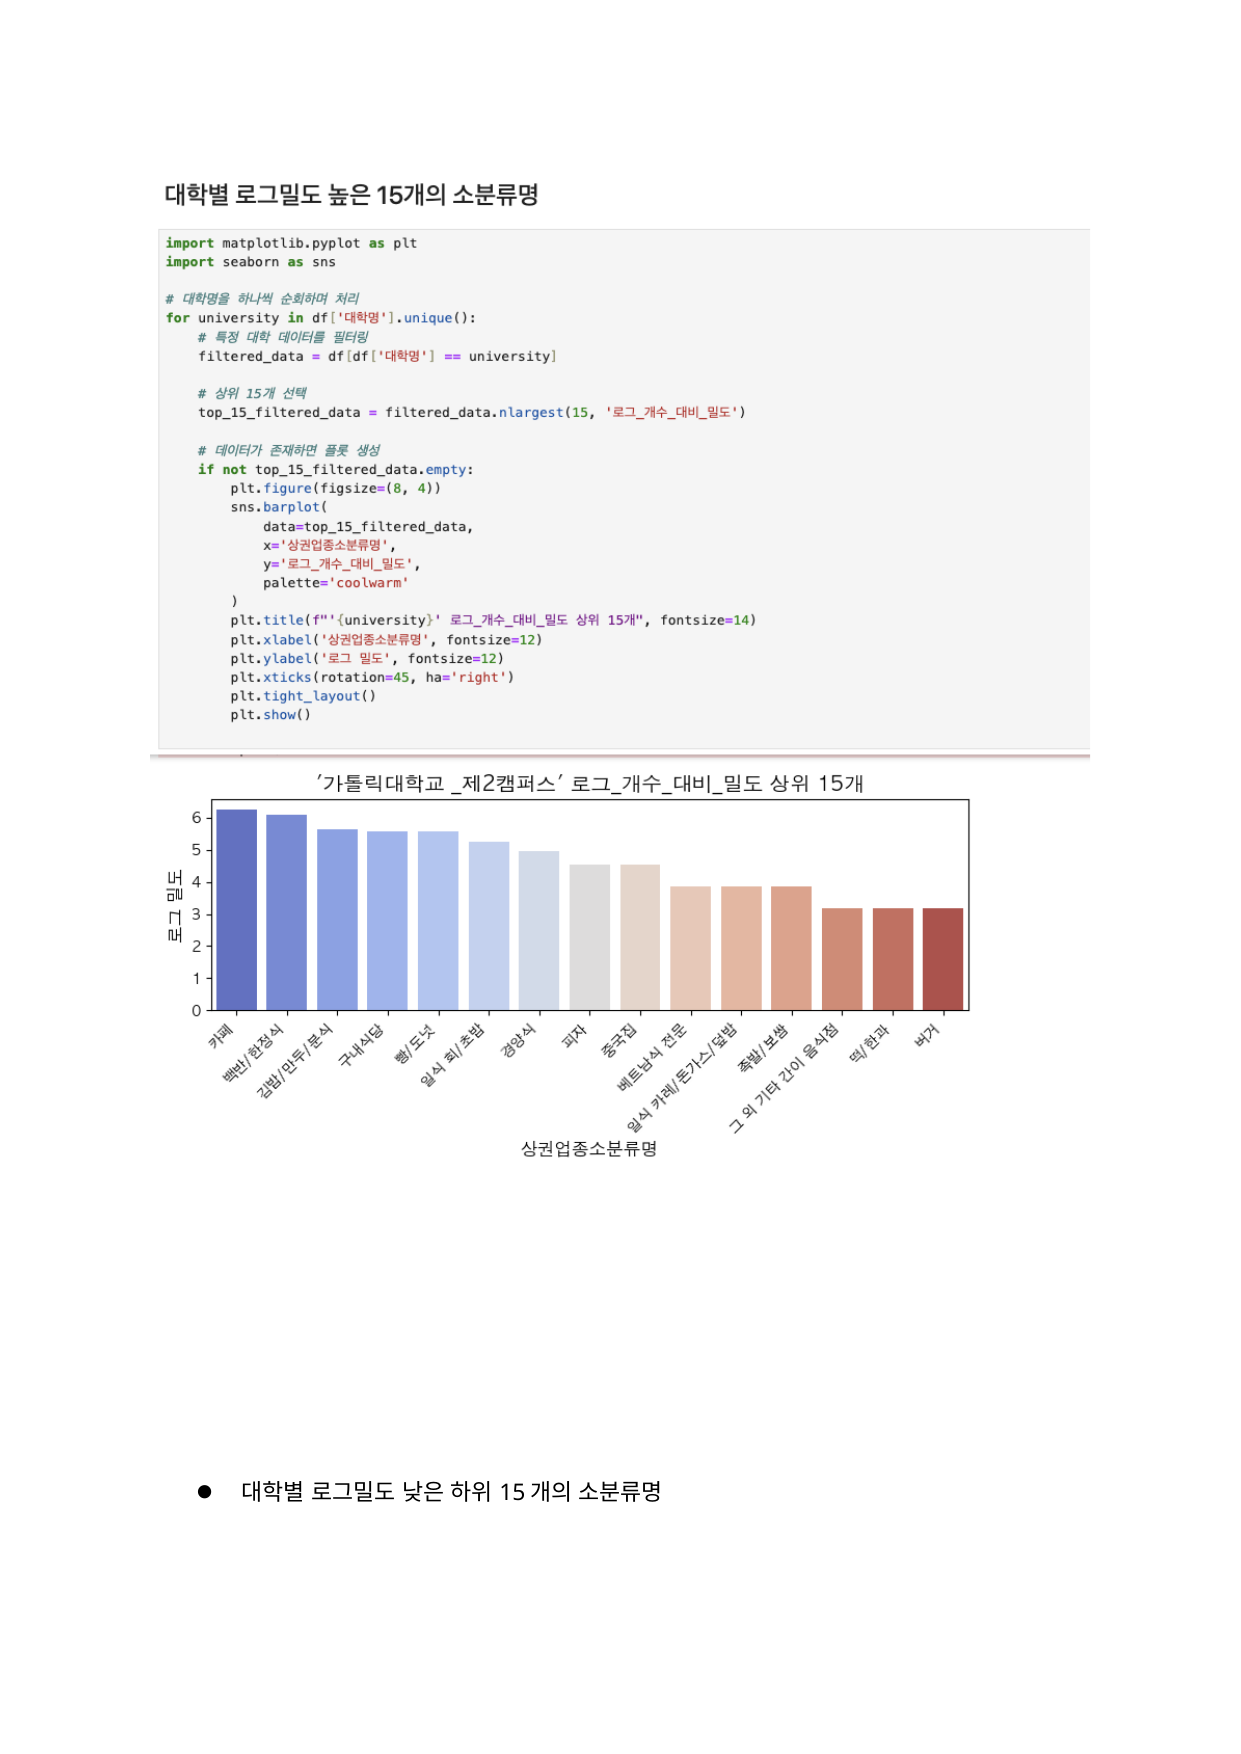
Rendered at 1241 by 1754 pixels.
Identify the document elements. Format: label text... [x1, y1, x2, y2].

list 대학별 로그밀도 낮은 하위 15개의 소분류명 [196, 1473, 1090, 1507]
picture [150, 177, 1091, 1170]
